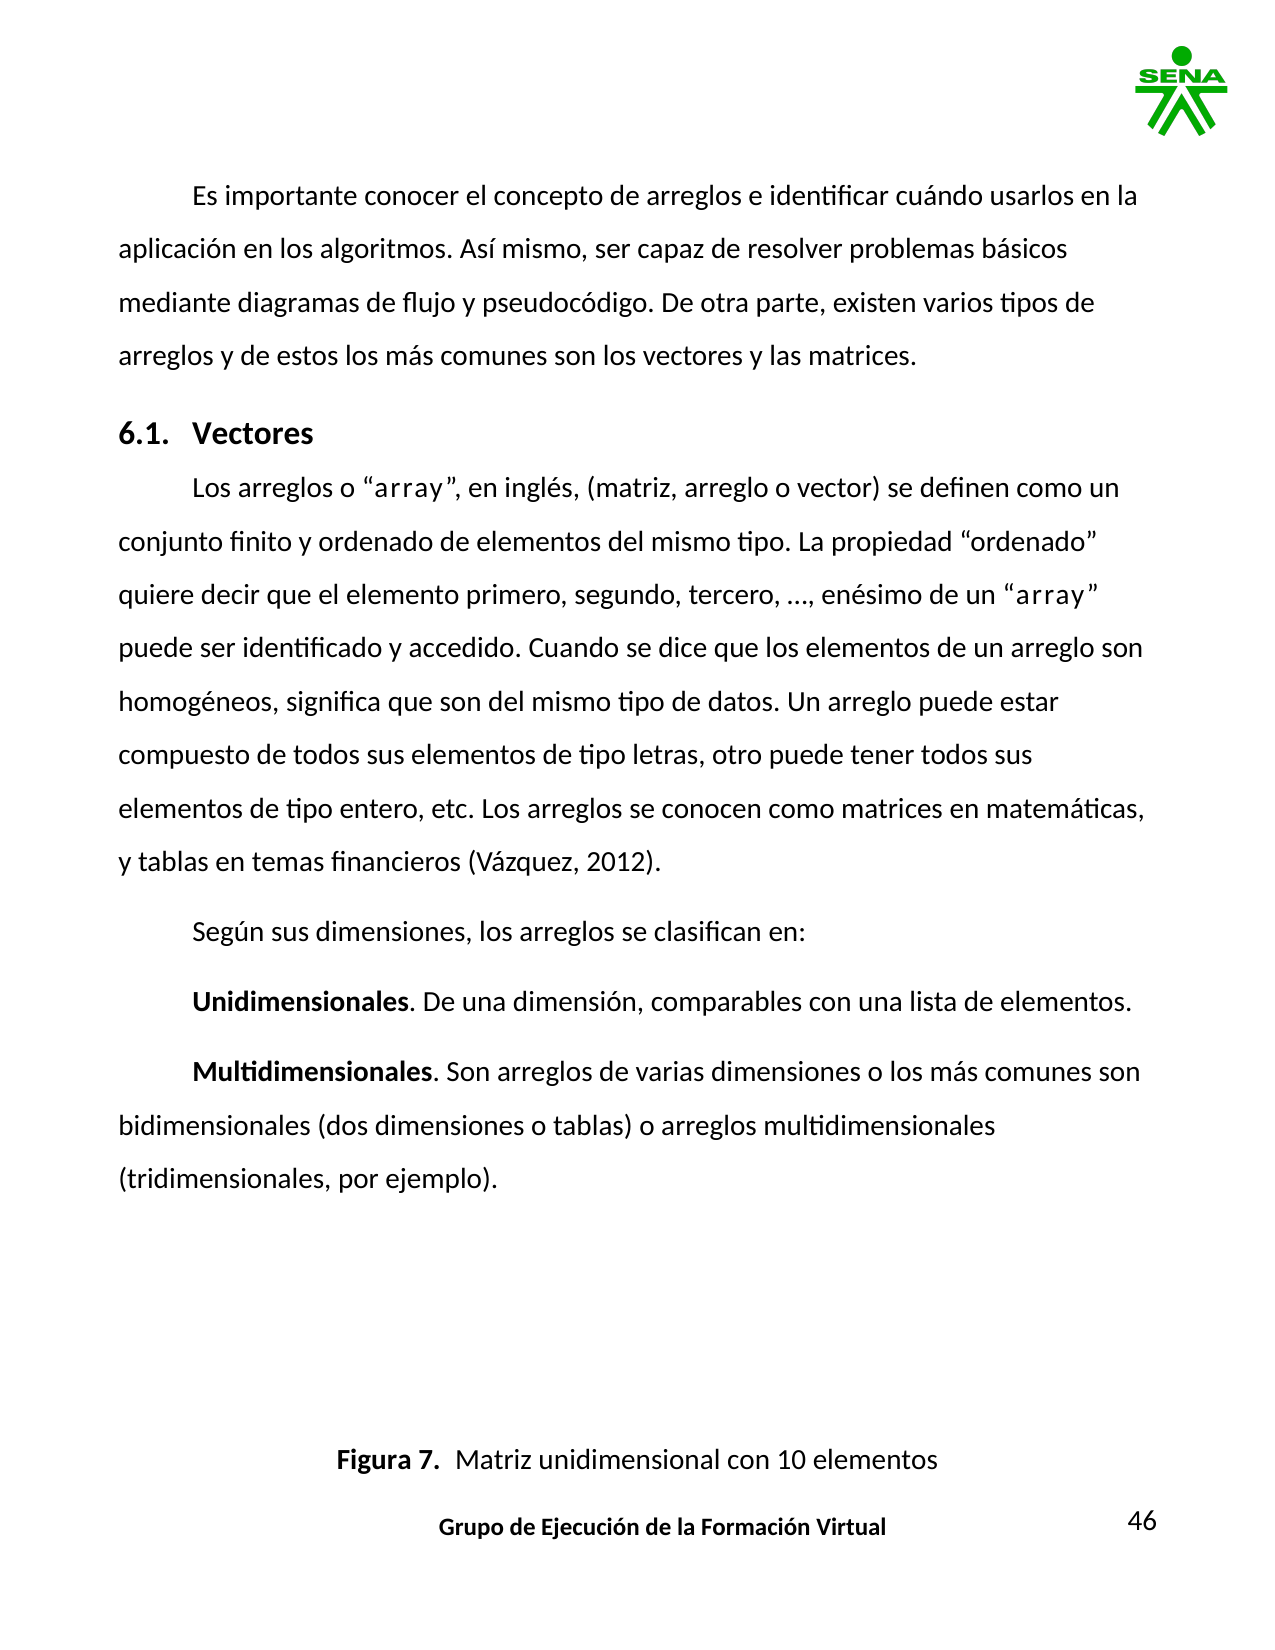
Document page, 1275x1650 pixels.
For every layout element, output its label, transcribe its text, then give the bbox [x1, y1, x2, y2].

picture [1135, 46, 1228, 136]
text Multidimensionales. Son arreglos de varias dimensiones o los más comunes son bidimensionales (dos dimensiones o tablas) o arreglos multidimensionales (tridimensionales, por ejemplo). [118, 1053, 1157, 1196]
text Los arreglos o “array”, en inglés, (matriz, arreglo o vector) se definen como un conjunto finito y ordenado de elementos del mismo tipo. La propiedad “ordenado” quiere decir que el elemento primero, segundo, tercero, …, enésimo de un “array” puede ser identificado y accedido. Cuando se dice que los elementos de un arreglo son homogéneos, significa que son del mismo tipo de datos. Un arreglo puede estar compuesto de todos sus elementos de tipo letras, otro puede tener todos sus elementos de tipo entero, etc. Los arreglos se conocen como matrices en matemáticas, y tablas en temas financieros (Vázquez, 2012). [118, 469, 1157, 879]
text Según sus dimensiones, los arreglos se clasifican en: [118, 913, 1157, 949]
text Es importante conocer el concepto de arreglos e identificar cuándo usarlos en la aplicación en los algoritmos. Así mismo, ser capaz de resolver problemas básicos mediante diagramas de flujo y pseudocódigo. De otra parte, existen varios tipos de arreglos y de estos los más comunes son los vectores y las matrices. [118, 177, 1157, 373]
text Matriz unidimensional con 10 elementos [118, 1441, 1157, 1476]
subtitle Vectores [118, 412, 1157, 452]
text Unidimensionales. De una dimensión, comparables con una lista de elementos. [118, 983, 1157, 1019]
